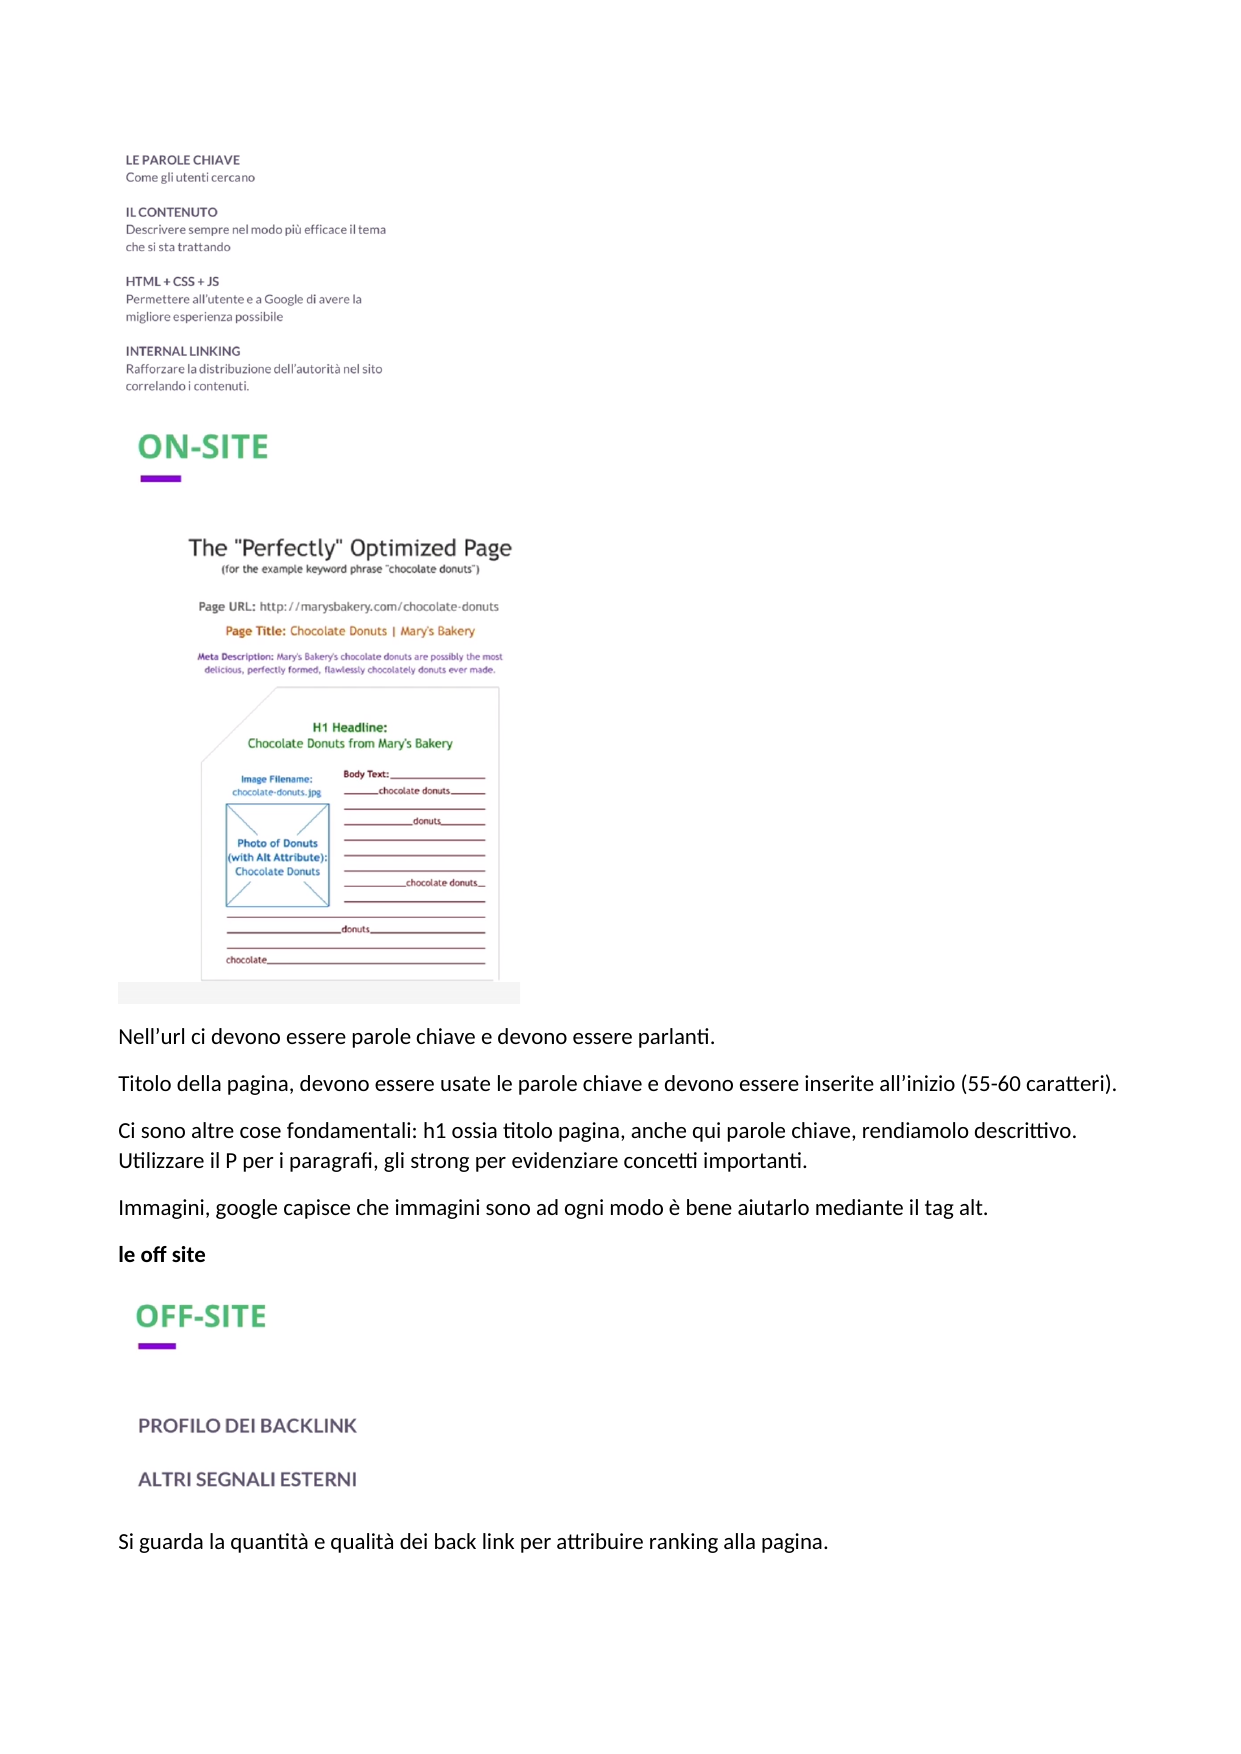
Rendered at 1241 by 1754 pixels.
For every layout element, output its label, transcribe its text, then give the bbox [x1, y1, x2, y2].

text Immagini, google capisce che immagini sono ad ogni modo è bene aiutarlo mediante il tag alt. [118, 1193, 1122, 1221]
picture [118, 147, 390, 400]
picture [118, 1286, 382, 1509]
text le off site [118, 1240, 1122, 1268]
picture [118, 418, 521, 1004]
text Ci sono altre cose fondamentali: h1 ossia titolo pagina, anche qui parole chiave, rendiamolo descrittivo. Utilizzare il P per i paragrafi, gli strong per evidenziare concetti importanti. [118, 1116, 1122, 1174]
text Titolo della pagina, devono essere usate le parole chiave e devono essere inserite all’inizio (55-60 caratteri). [118, 1069, 1122, 1097]
text Nell’url ci devono essere parole chiave e devono essere parlanti. [118, 1022, 1122, 1050]
text Si guarda la quantità e qualità dei back link per attribuire ranking alla pagina. [118, 1527, 1122, 1555]
